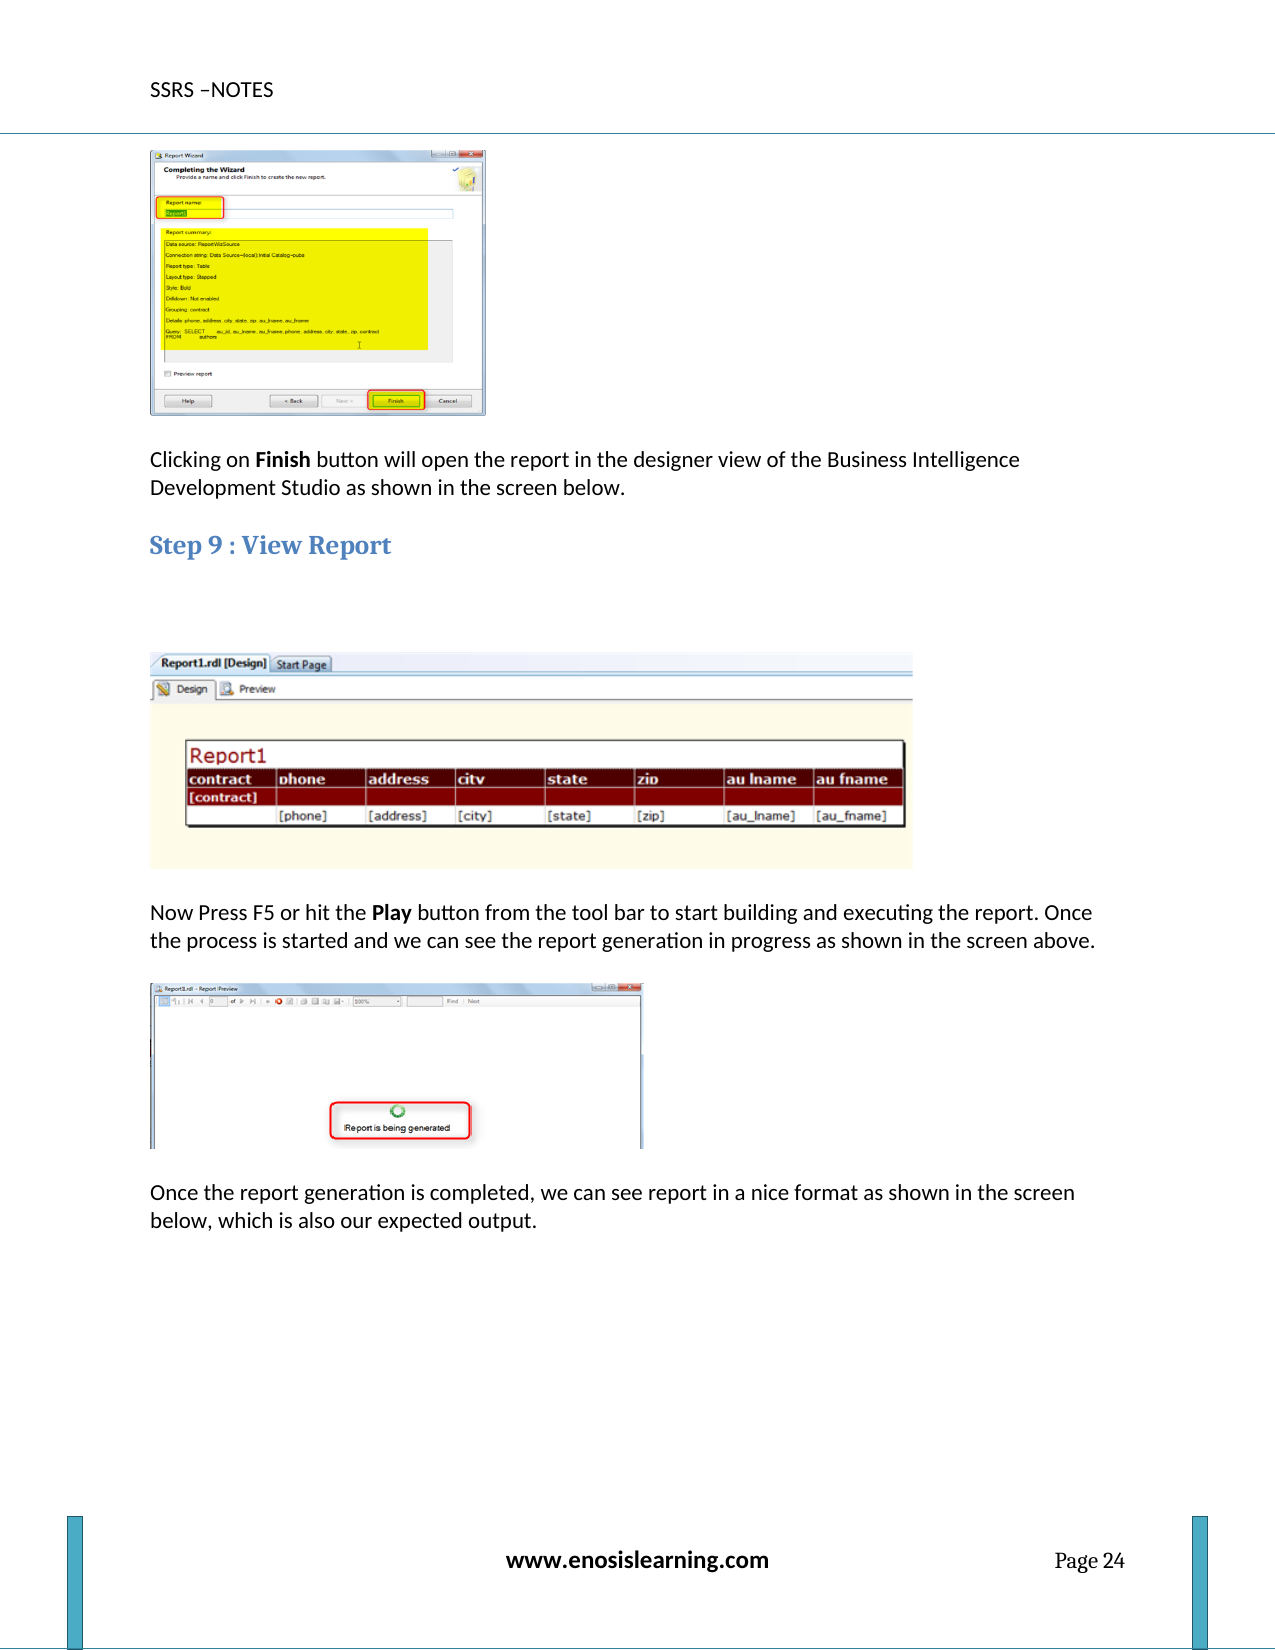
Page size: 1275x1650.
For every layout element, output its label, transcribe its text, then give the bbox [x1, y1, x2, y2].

picture [150, 652, 913, 869]
text Once the report generation is completed, we can see report in a nice format as shown in the screen below, which is also our expected output. [150, 1178, 1125, 1234]
text Now Press F5 or hit the Play button from the tool bar to start building and executing the report. Once the process is started and we can see the report generation in progress as shown in the screen above. [150, 898, 1125, 954]
text Clicking on Finish button will open the report in the designer view of the Business Intelligence Development Studio as shown in the screen below. [150, 445, 1125, 501]
picture [150, 983, 644, 1149]
subtitle Step 9 : View Report [150, 530, 1125, 562]
picture [150, 150, 486, 416]
